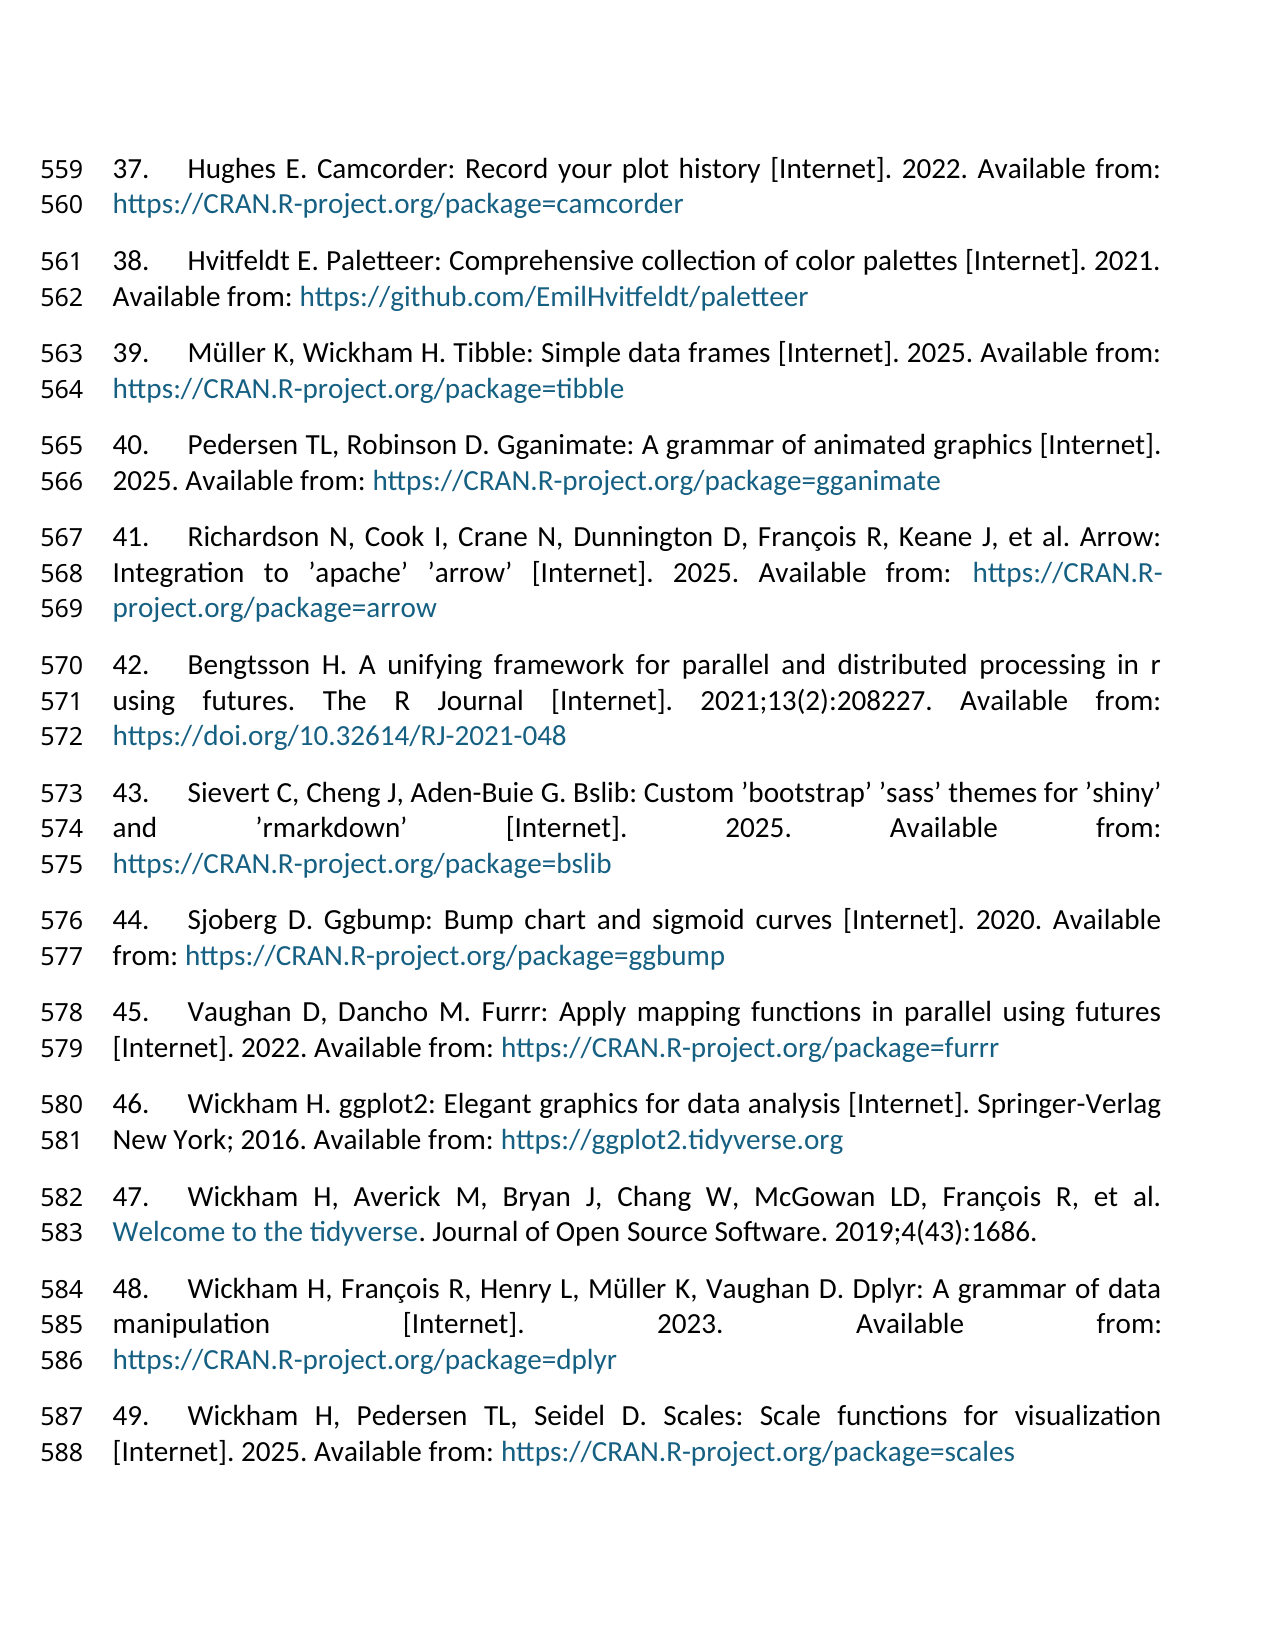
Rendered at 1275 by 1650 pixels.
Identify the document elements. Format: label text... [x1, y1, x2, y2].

text 45. Vaughan D, Dancho M. Furrr: Apply mapping functions in parallel using futures [Internet]. 2022. Available from: https://CRAN.R-project.org/package=furrr [112, 993, 1162, 1065]
text 39. Müller K, Wickham H. Tibble: Simple data frames [Internet]. 2025. Available from: https://CRAN.R-project.org/package=tibble [112, 334, 1162, 405]
text 49. Wickham H, Pedersen TL, Seidel D. Scales: Scale functions for visualization [Internet]. 2025. Available from: https://CRAN.R-project.org/package=scales [112, 1397, 1162, 1469]
text 41. Richardson N, Cook I, Crane N, Dunnington D, François R, Keane J, et al. Arrow: Integration to ’apache’ ’arrow’ [Internet]. 2025. Available from: https://CRAN.R-project.org/package=arrow [112, 518, 1162, 625]
text 43. Sievert C, Cheng J, Aden-Buie G. Bslib: Custom ’bootstrap’ ’sass’ themes for ’shiny’ and ’rmarkdown’ [Internet]. 2025. Available from: https://CRAN.R-project.org/package=bslib [112, 774, 1162, 881]
text 46. Wickham H. ggplot2: Elegant graphics for data analysis [Internet]. Springer-Verlag New York; 2016. Available from: https://ggplot2.tidyverse.org [112, 1086, 1162, 1157]
text 44. Sjoberg D. Ggbump: Bump chart and sigmoid curves [Internet]. 2020. Available from: https://CRAN.R-project.org/package=ggbump [112, 901, 1162, 973]
text 40. Pedersen TL, Robinson D. Gganimate: A grammar of animated graphics [Internet]. 2025. Available from: https://CRAN.R-project.org/package=gganimate [112, 426, 1162, 497]
text 42. Bengtsson H. A unifying framework for parallel and distributed processing in r using futures. The R Journal [Internet]. 2021;13(2):208227. Available from: https://doi.org/10.32614/RJ-2021-048 [112, 646, 1162, 753]
text 38. Hvitfeldt E. Paletteer: Comprehensive collection of color palettes [Internet]. 2021. Available from: https://github.com/EmilHvitfeldt/paletteer [112, 242, 1162, 313]
text 37. Hughes E. Camcorder: Record your plot history [Internet]. 2022. Available from: https://CRAN.R-project.org/package=camcorder [112, 150, 1162, 221]
text 48. Wickham H, François R, Henry L, Müller K, Vaughan D. Dplyr: A grammar of data manipulation [Internet]. 2023. Available from: https://CRAN.R-project.org/package=dplyr [112, 1270, 1162, 1377]
text 47. Wickham H, Averick M, Bryan J, Chang W, McGowan LD, François R, et al. Welcome to the tidyverse. Journal of Open Source Software. 2019;4(43):1686. [112, 1178, 1162, 1249]
